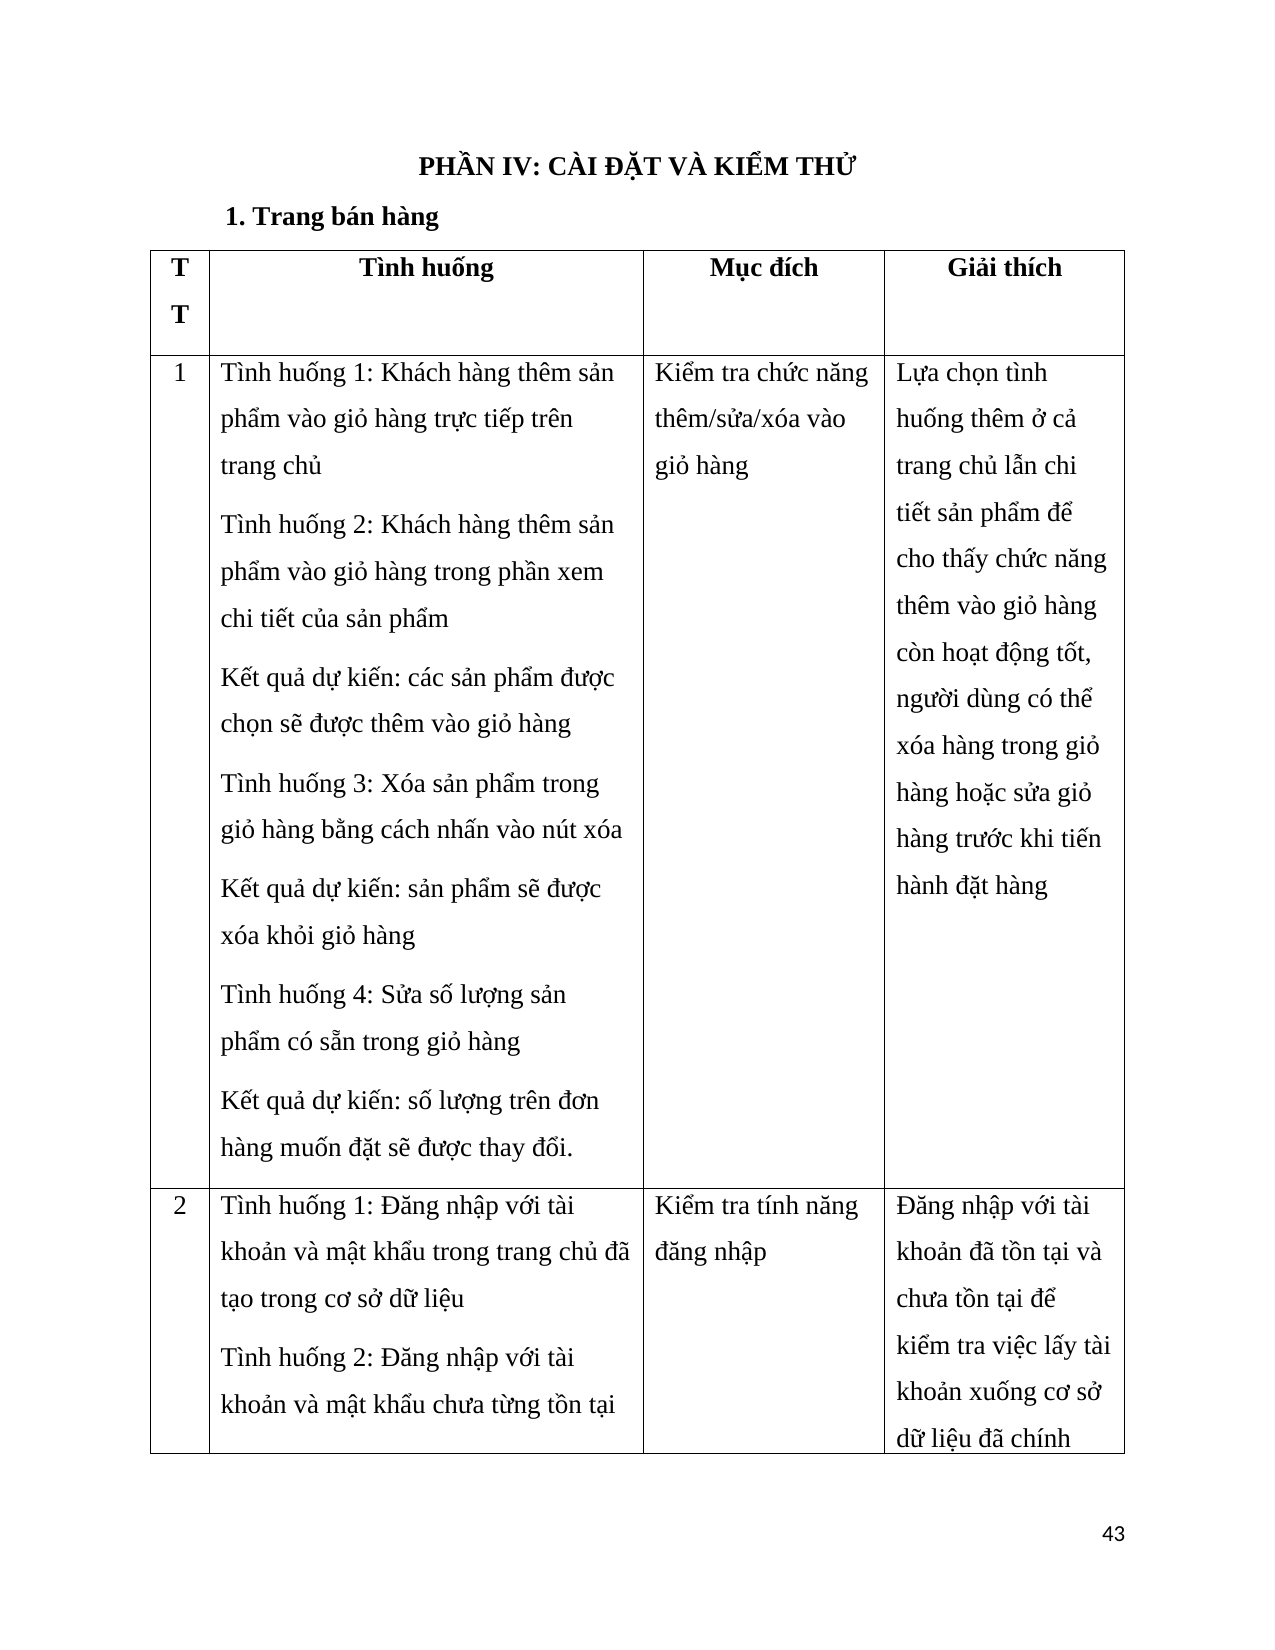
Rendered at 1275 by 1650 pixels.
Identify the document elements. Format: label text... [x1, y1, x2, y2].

table_header Giải thích [885, 251, 1124, 355]
table_header Mục đích [644, 251, 884, 355]
table_cell 2 [151, 1189, 209, 1453]
text 1. Trang bán hàng [150, 200, 1125, 231]
table_cell Lựa chọn tình huống thêm ở cả trang chủ lẫn chi tiết sản phẩm để cho thấy chức năng thêm vào giỏ hàng còn hoạt động tốt, người dùng có thể xóa hàng trong giỏ hàng hoặc sửa giỏ hàng trước khi tiến hành đặt hàng [885, 356, 1124, 1188]
table_cell Tình huống 1: Khách hàng thêm sản phẩm vào giỏ hàng trực tiếp trên trang chủ Tình huống 2: Khách hàng thêm sản phẩm vào giỏ hàng trong phần xem chi tiết của sản phẩm Kết quả dự kiến: các sản phẩm được chọn sẽ được thêm vào giỏ hàng Tình huống 3: Xóa sản phẩm trong giỏ hàng bằng cách nhấn vào nút xóa Kết quả dự kiến: sản phẩm sẽ được xóa khỏi giỏ hàng Tình huống 4: Sửa số lượng sản phẩm có sẵn trong giỏ hàng Kết quả dự kiến: số lượng trên đơn hàng muốn đặt sẽ được thay đổi. [210, 356, 643, 1188]
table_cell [210, 1189, 643, 1453]
table_header Tình huống [210, 251, 643, 355]
table_cell Kiểm tra chức năng thêm/sửa/xóa vào giỏ hàng [644, 356, 884, 1188]
text PHẦN IV: CÀI ĐẶT VÀ KIỂM THỬ [150, 150, 1125, 181]
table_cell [644, 1189, 884, 1453]
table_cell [885, 1189, 1124, 1453]
table_header TT [151, 251, 209, 355]
table_cell 1 [151, 356, 209, 1188]
